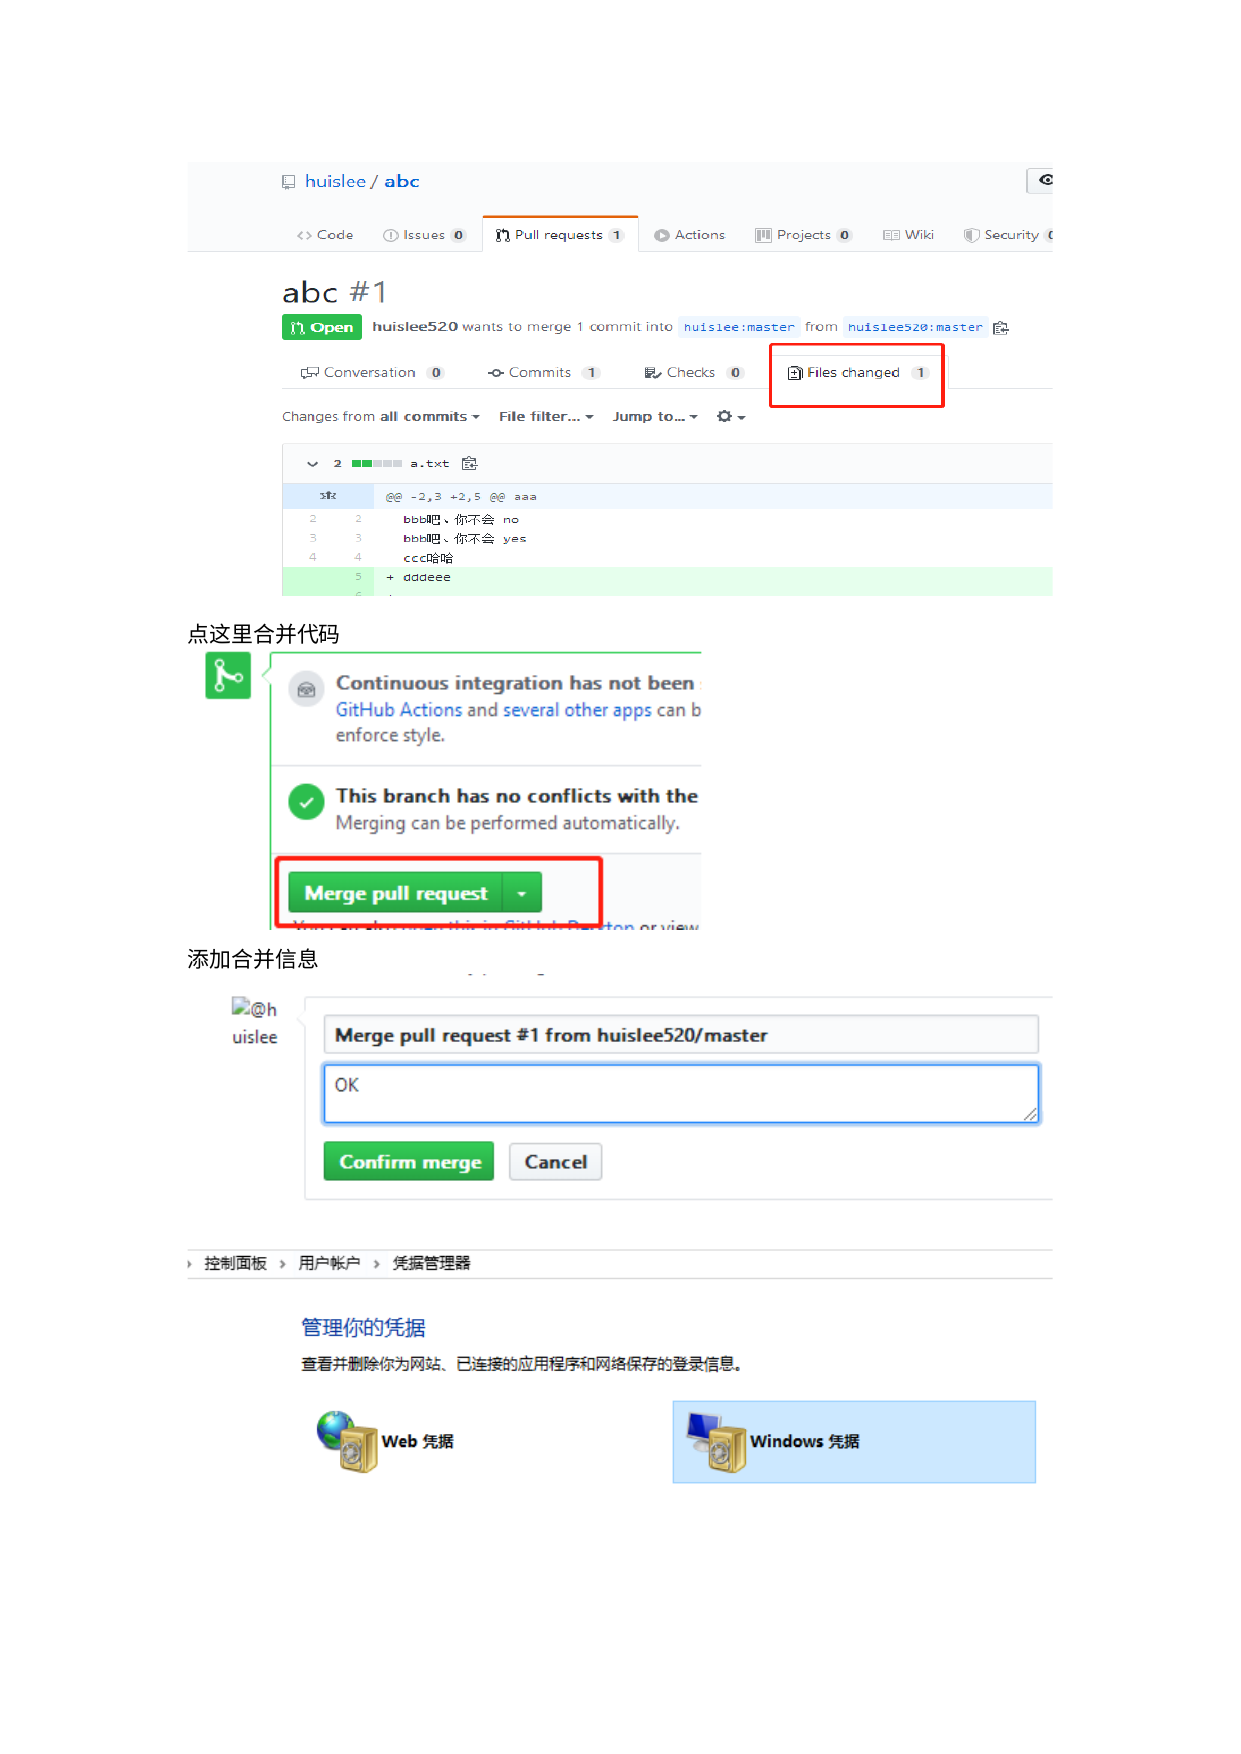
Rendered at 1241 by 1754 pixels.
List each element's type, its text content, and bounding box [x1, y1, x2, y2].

picture [187, 649, 702, 930]
picture [187, 1234, 1053, 1490]
text 添加合并信息 [187, 942, 1053, 974]
picture [187, 974, 1053, 1208]
text 点这里合并代码 [187, 617, 1053, 649]
picture [187, 162, 1053, 596]
